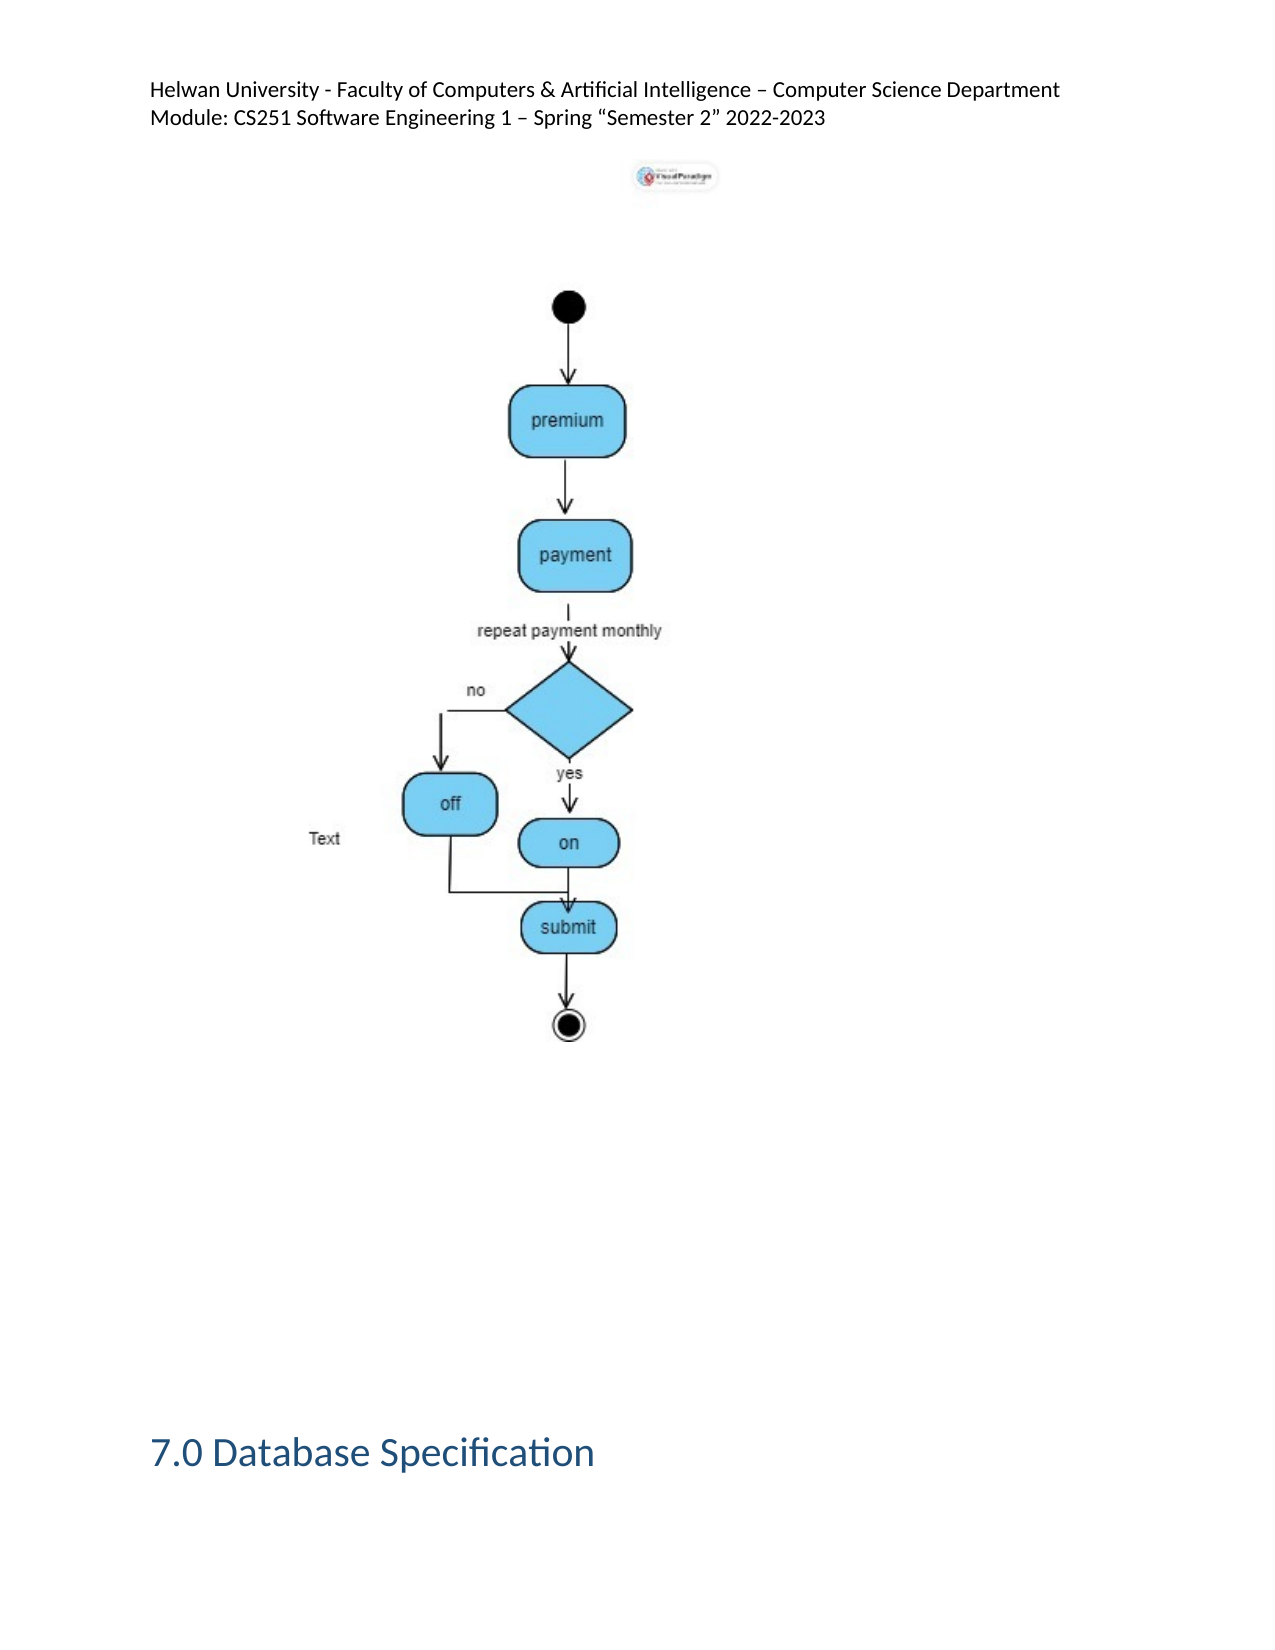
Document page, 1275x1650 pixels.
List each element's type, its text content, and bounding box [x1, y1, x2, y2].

picture [308, 159, 721, 1042]
text 7.0 Database Specification [150, 1426, 1125, 1476]
